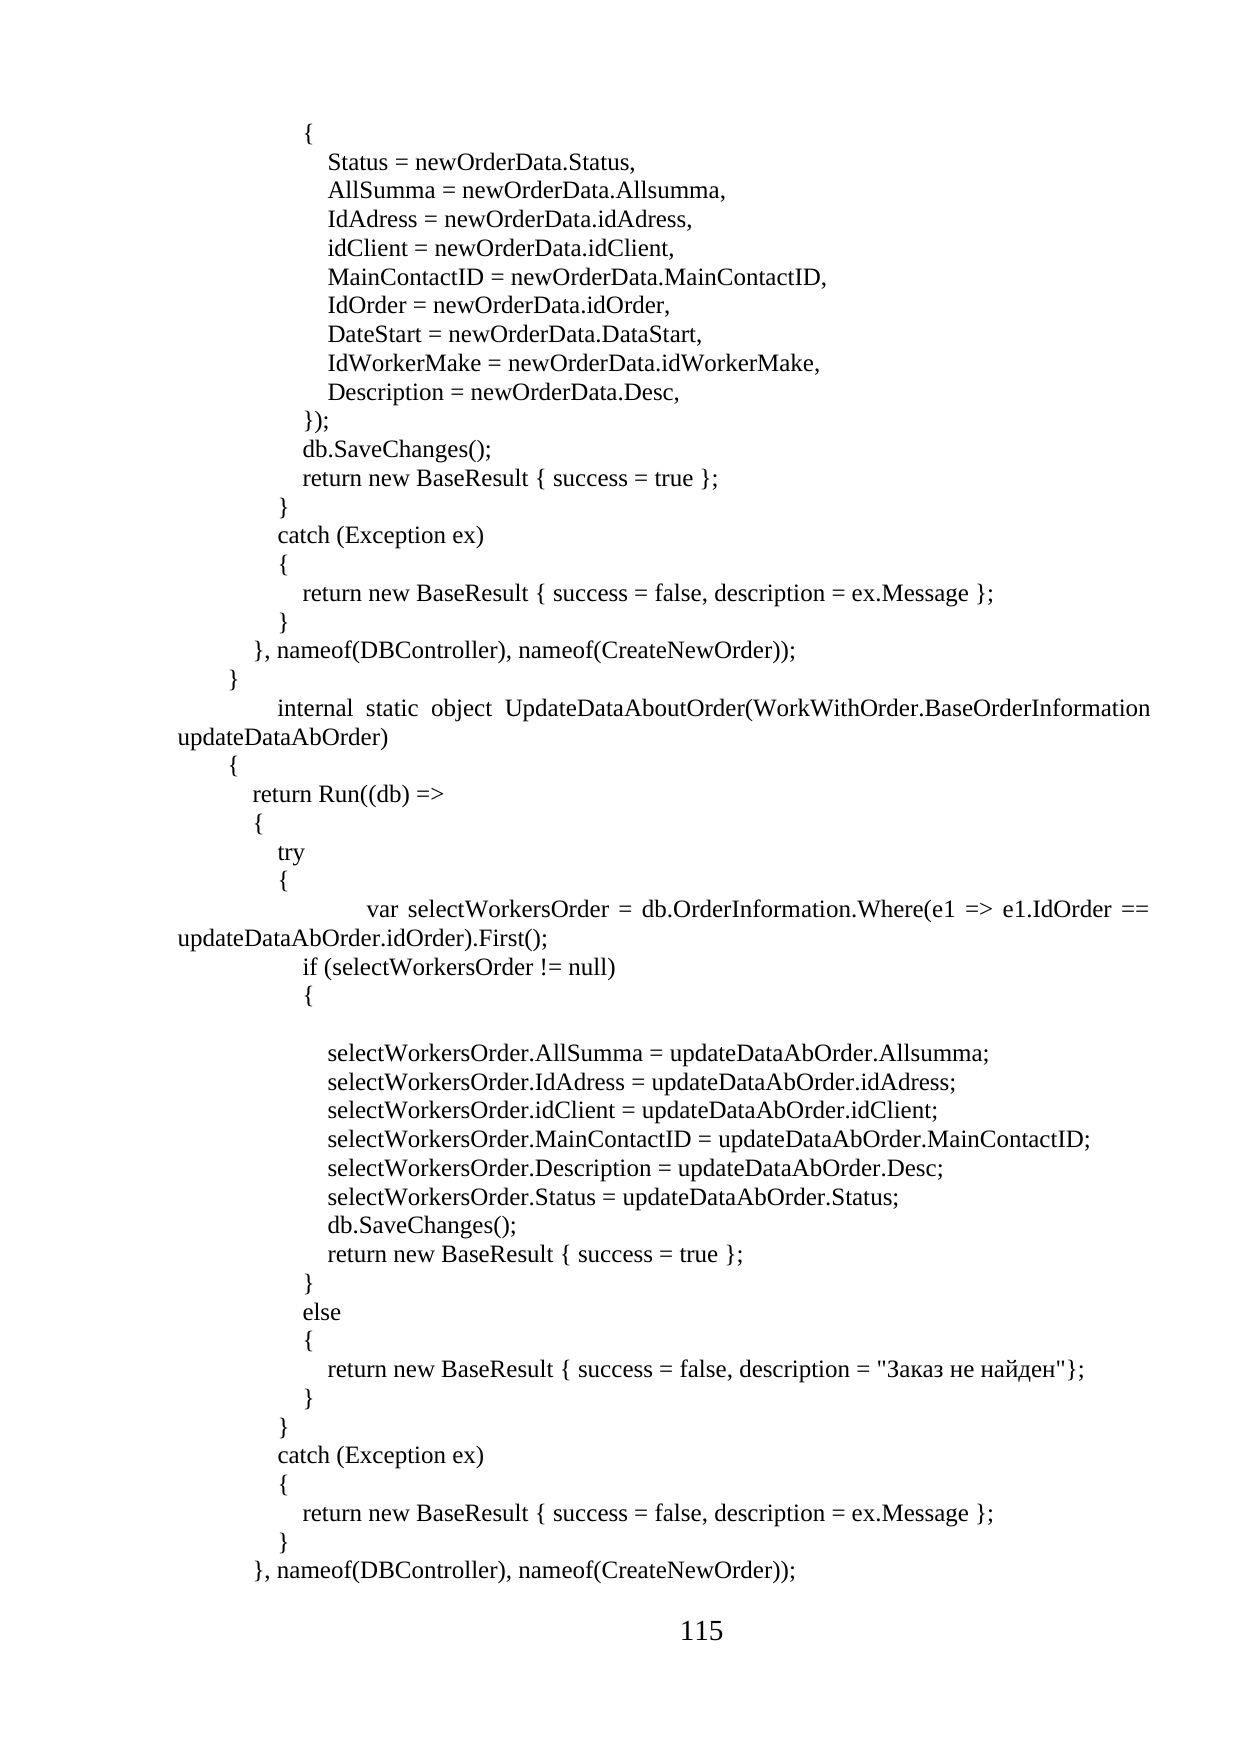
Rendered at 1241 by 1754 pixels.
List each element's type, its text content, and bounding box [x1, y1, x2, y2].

text AllSumma = newOrderData.Allsumma, [177, 176, 1152, 204]
text { [177, 751, 1152, 779]
text { [177, 866, 1152, 894]
text selectWorkersOrder.Status = updateDataAbOrder.Status; [177, 1182, 1152, 1211]
text else [177, 1297, 1152, 1326]
text { [177, 549, 1152, 578]
text } [177, 607, 1152, 636]
text MainContactID = newOrderData.MainContactID, [177, 262, 1152, 291]
text IdWorkerMake = newOrderData.idWorkerMake, [177, 348, 1152, 377]
text IdOrder = newOrderData.idOrder, [177, 291, 1152, 319]
text return new BaseResult { success = true }; [177, 1239, 1152, 1268]
text return new BaseResult { success = true }; [177, 463, 1152, 492]
text idClient = newOrderData.idClient, [177, 233, 1152, 262]
text if (selectWorkersOrder != null) [177, 952, 1152, 981]
text selectWorkersOrder.MainContactID = updateDataAbOrder.MainContactID; [177, 1124, 1152, 1153]
text return new BaseResult { success = false, description = ex.Message }; [177, 1498, 1152, 1527]
text selectWorkersOrder.Description = updateDataAbOrder.Desc; [177, 1153, 1152, 1182]
text db.SaveChanges(); [177, 434, 1152, 463]
text } [177, 664, 1152, 693]
text selectWorkersOrder.IdAdress = updateDataAbOrder.idAdress; [177, 1067, 1152, 1096]
text DateStart = newOrderData.DataStart, [177, 319, 1152, 348]
text { [177, 118, 1152, 147]
text return new BaseResult { success = false, description = ex.Message }; [177, 578, 1152, 607]
text internal static object UpdateDataAboutOrder(WorkWithOrder.BaseOrderInformation updateDataAbOrder) [177, 693, 1152, 751]
text selectWorkersOrder.idClient = updateDataAbOrder.idClient; [177, 1096, 1152, 1124]
text catch (Exception ex) [177, 1441, 1152, 1469]
text { [177, 1469, 1152, 1498]
text db.SaveChanges(); [177, 1211, 1152, 1239]
text } [177, 1383, 1152, 1412]
text IdAdress = newOrderData.idAdress, [177, 204, 1152, 233]
text } [177, 1268, 1152, 1297]
text Status = newOrderData.Status, [177, 147, 1152, 176]
text } [177, 1412, 1152, 1441]
text } [177, 492, 1152, 521]
text }, nameof(DBController), nameof(CreateNewOrder)); [177, 636, 1152, 664]
text { [177, 1326, 1152, 1354]
text selectWorkersOrder.AllSumma = updateDataAbOrder.Allsumma; [177, 1038, 1152, 1067]
text return Run((db) => [177, 779, 1152, 808]
text try [177, 837, 1152, 866]
text { [177, 808, 1152, 837]
text }, nameof(DBController), nameof(CreateNewOrder)); [177, 1556, 1152, 1584]
text }); [177, 406, 1152, 434]
text return new BaseResult { success = false, description = "Заказ не найден"}; [177, 1354, 1152, 1383]
text catch (Exception ex) [177, 521, 1152, 549]
text { [177, 981, 1152, 1009]
text var selectWorkersOrder = db.OrderInformation.Where(e1 => e1.IdOrder == updateDataAbOrder.idOrder).First(); [177, 894, 1152, 952]
text } [177, 1527, 1152, 1556]
text Description = newOrderData.Desc, [177, 377, 1152, 406]
